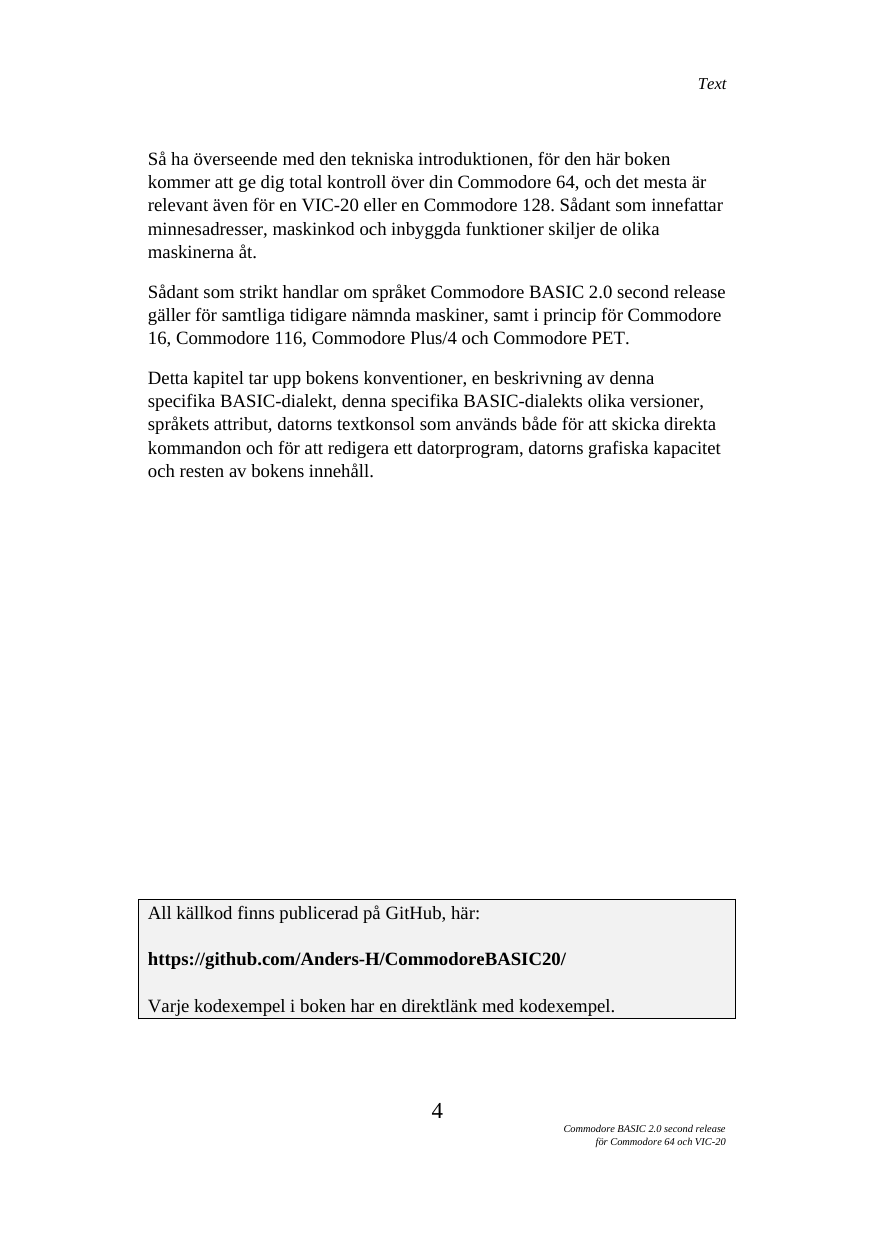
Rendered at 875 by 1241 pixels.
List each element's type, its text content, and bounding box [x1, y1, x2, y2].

text All källkod finns publicerad på GitHub, här: https://github.com/Anders-H/CommodoreBASIC20/ Varje kodexempel i boken har en direktlänk med kodexempel. [139, 900, 735, 1018]
text Detta kapitel tar upp bokens konventioner, en beskrivning av denna specifika BASIC-dialekt, denna specifika BASIC-dialekts olika versioner, språkets attribut, datorns textkonsol som används både för att skicka direkta kommandon och för att redigera ett datorprogram, datorns grafiska kapacitet och resten av bokens innehåll. [148, 367, 726, 481]
text Så ha överseende med den tekniska introduktionen, för den här boken kommer att ge dig total kontroll över din Commodore 64, och det mesta är relevant även för en VIC-20 eller en Commodore 128. Sådant som innefattar minnesadresser, maskinkod och inbyggda funktioner skiljer de olika maskinerna åt. [148, 148, 726, 262]
text Sådant som strikt handlar om språket Commodore BASIC 2.0 second release gäller för samtliga tidigare nämnda maskiner, samt i princip för Commodore 16, Commodore 116, Commodore Plus/4 och Commodore PET. [148, 281, 726, 348]
